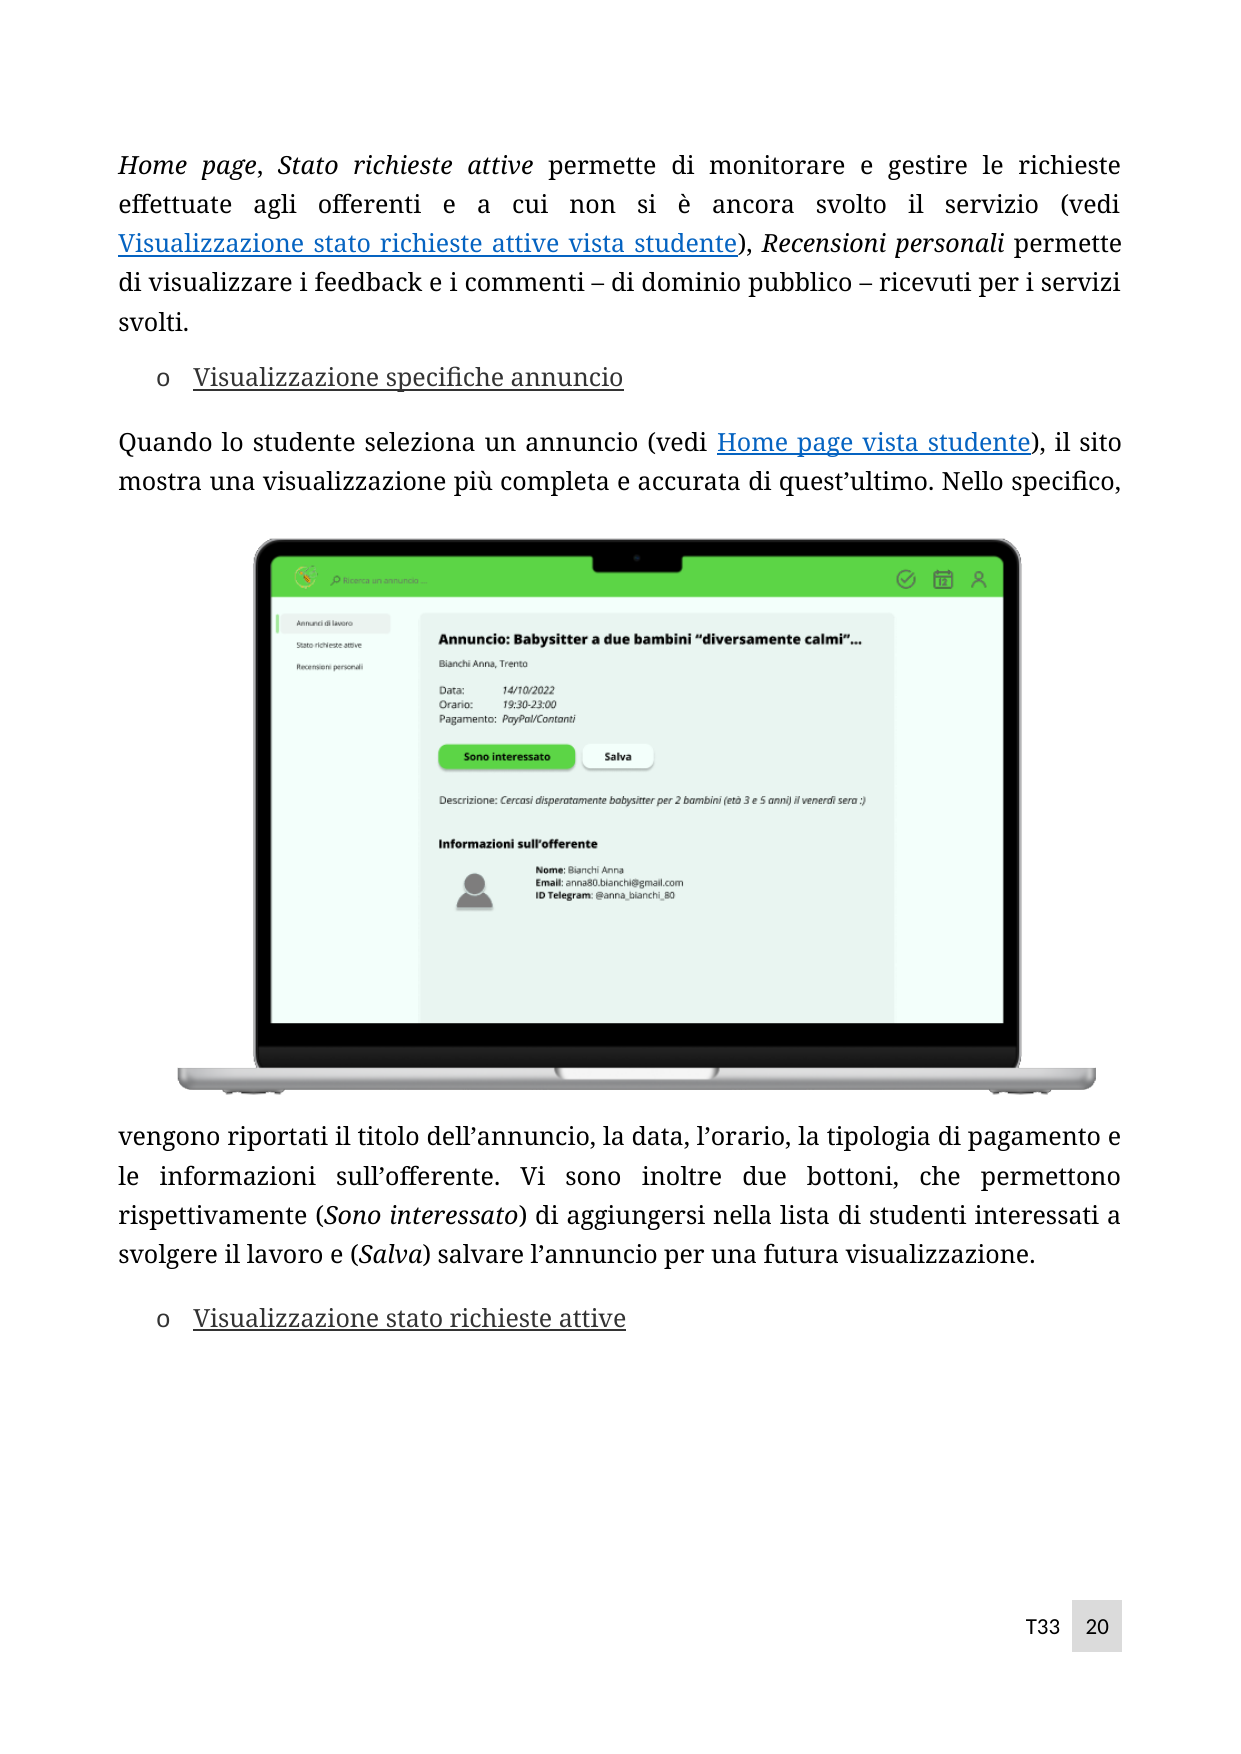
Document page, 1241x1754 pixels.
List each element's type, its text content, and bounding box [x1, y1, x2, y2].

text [118, 148, 1122, 338]
list Visualizzazione stato richieste attive [156, 1301, 1122, 1335]
picture [164, 521, 1122, 1119]
list Visualizzazione specifiche annuncio [156, 360, 1122, 394]
